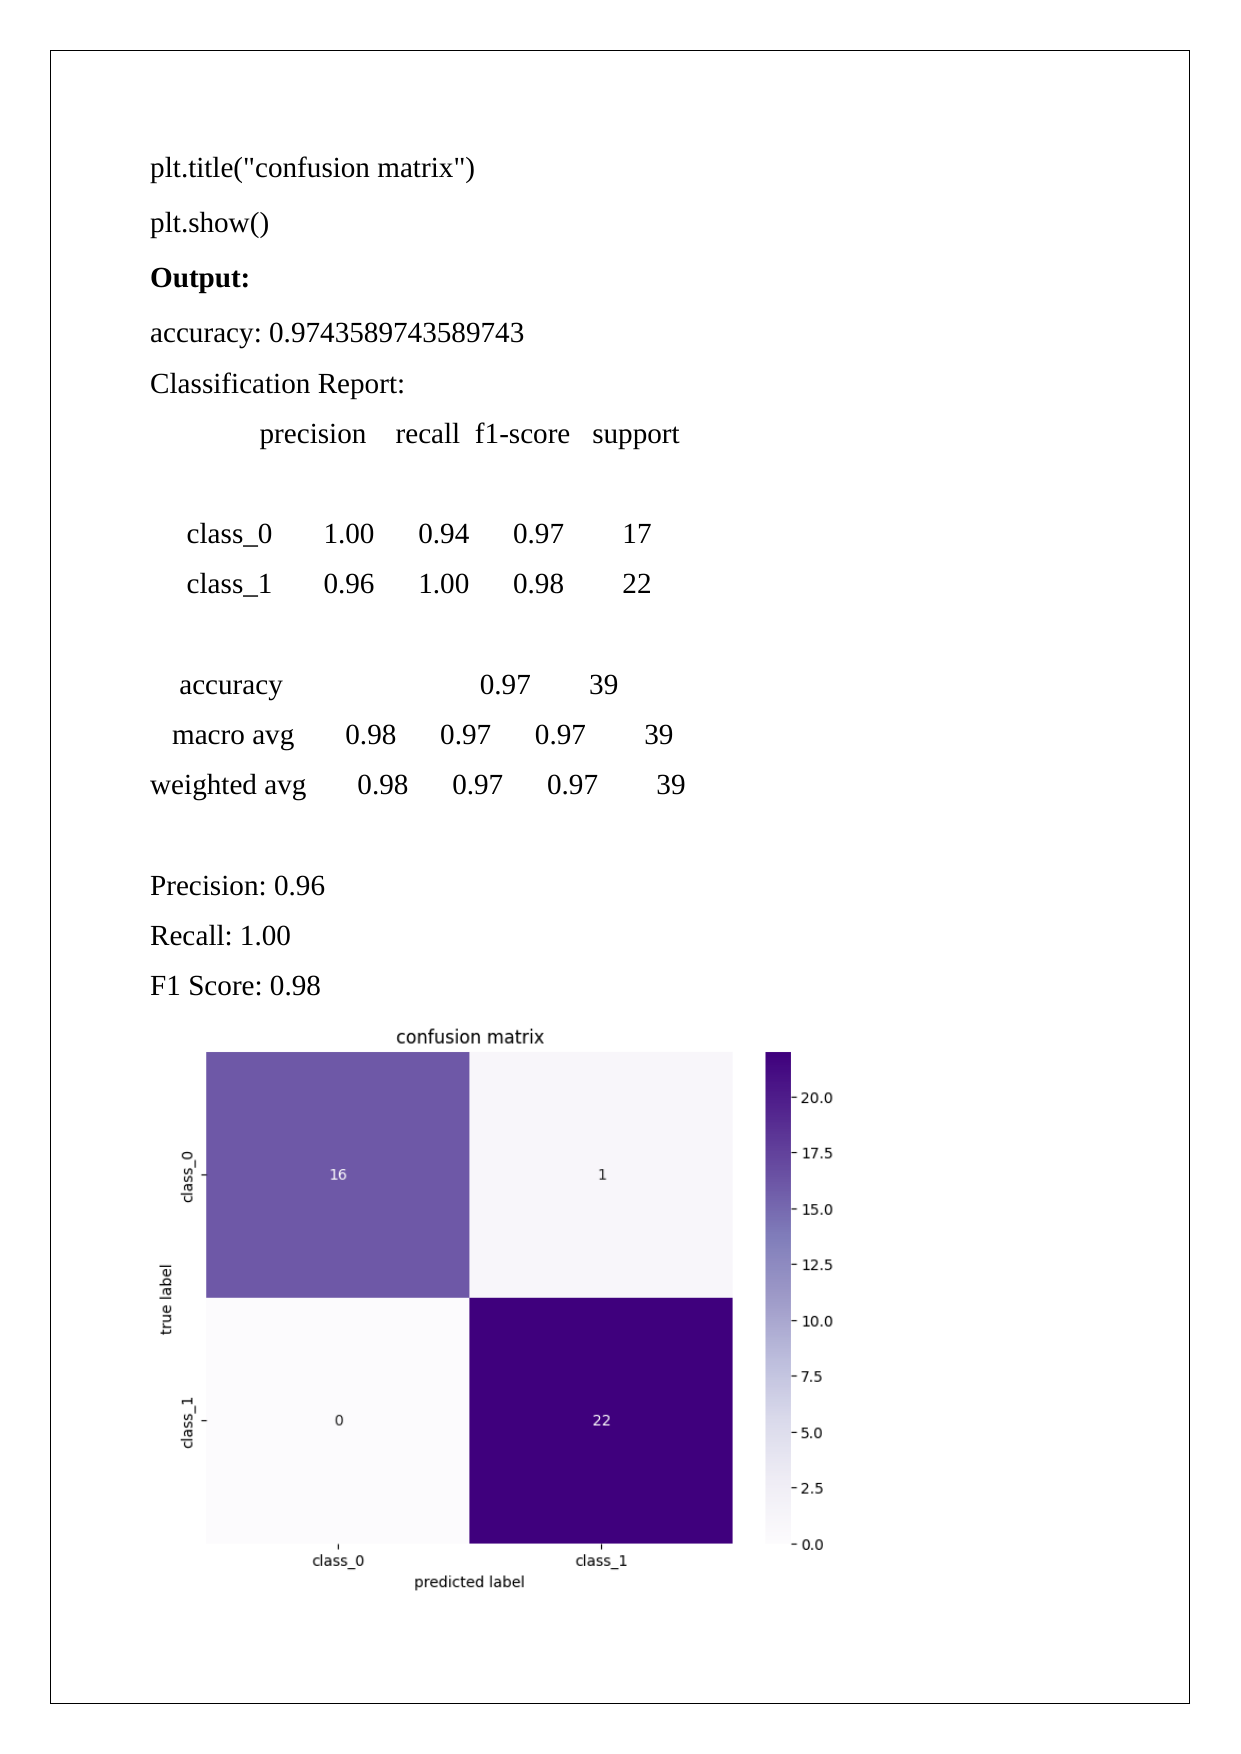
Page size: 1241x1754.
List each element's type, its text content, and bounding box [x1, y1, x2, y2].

text Classification Report: [150, 366, 1090, 399]
text class_0 1.00 0.94 0.97 17 [150, 516, 1090, 550]
text precision recall f1-score support [150, 416, 1090, 449]
text macro avg 0.98 0.97 0.97 39 [150, 717, 1090, 751]
text Recall: 1.00 [150, 918, 1090, 952]
picture [150, 1018, 843, 1600]
text Precision: 0.96 [150, 868, 1090, 901]
text plt.show() [150, 205, 1090, 239]
text F1 Score: 0.98 [150, 968, 1090, 1002]
text weighted avg 0.98 0.97 0.97 39 [150, 767, 1090, 801]
text accuracy: 0.9743589743589743 [150, 316, 1090, 349]
text class_1 0.96 1.00 0.98 22 [150, 567, 1090, 600]
text accuracy 0.97 39 [150, 667, 1090, 701]
text plt.title("confusion matrix") [150, 150, 1090, 183]
text Output: [150, 260, 1090, 294]
